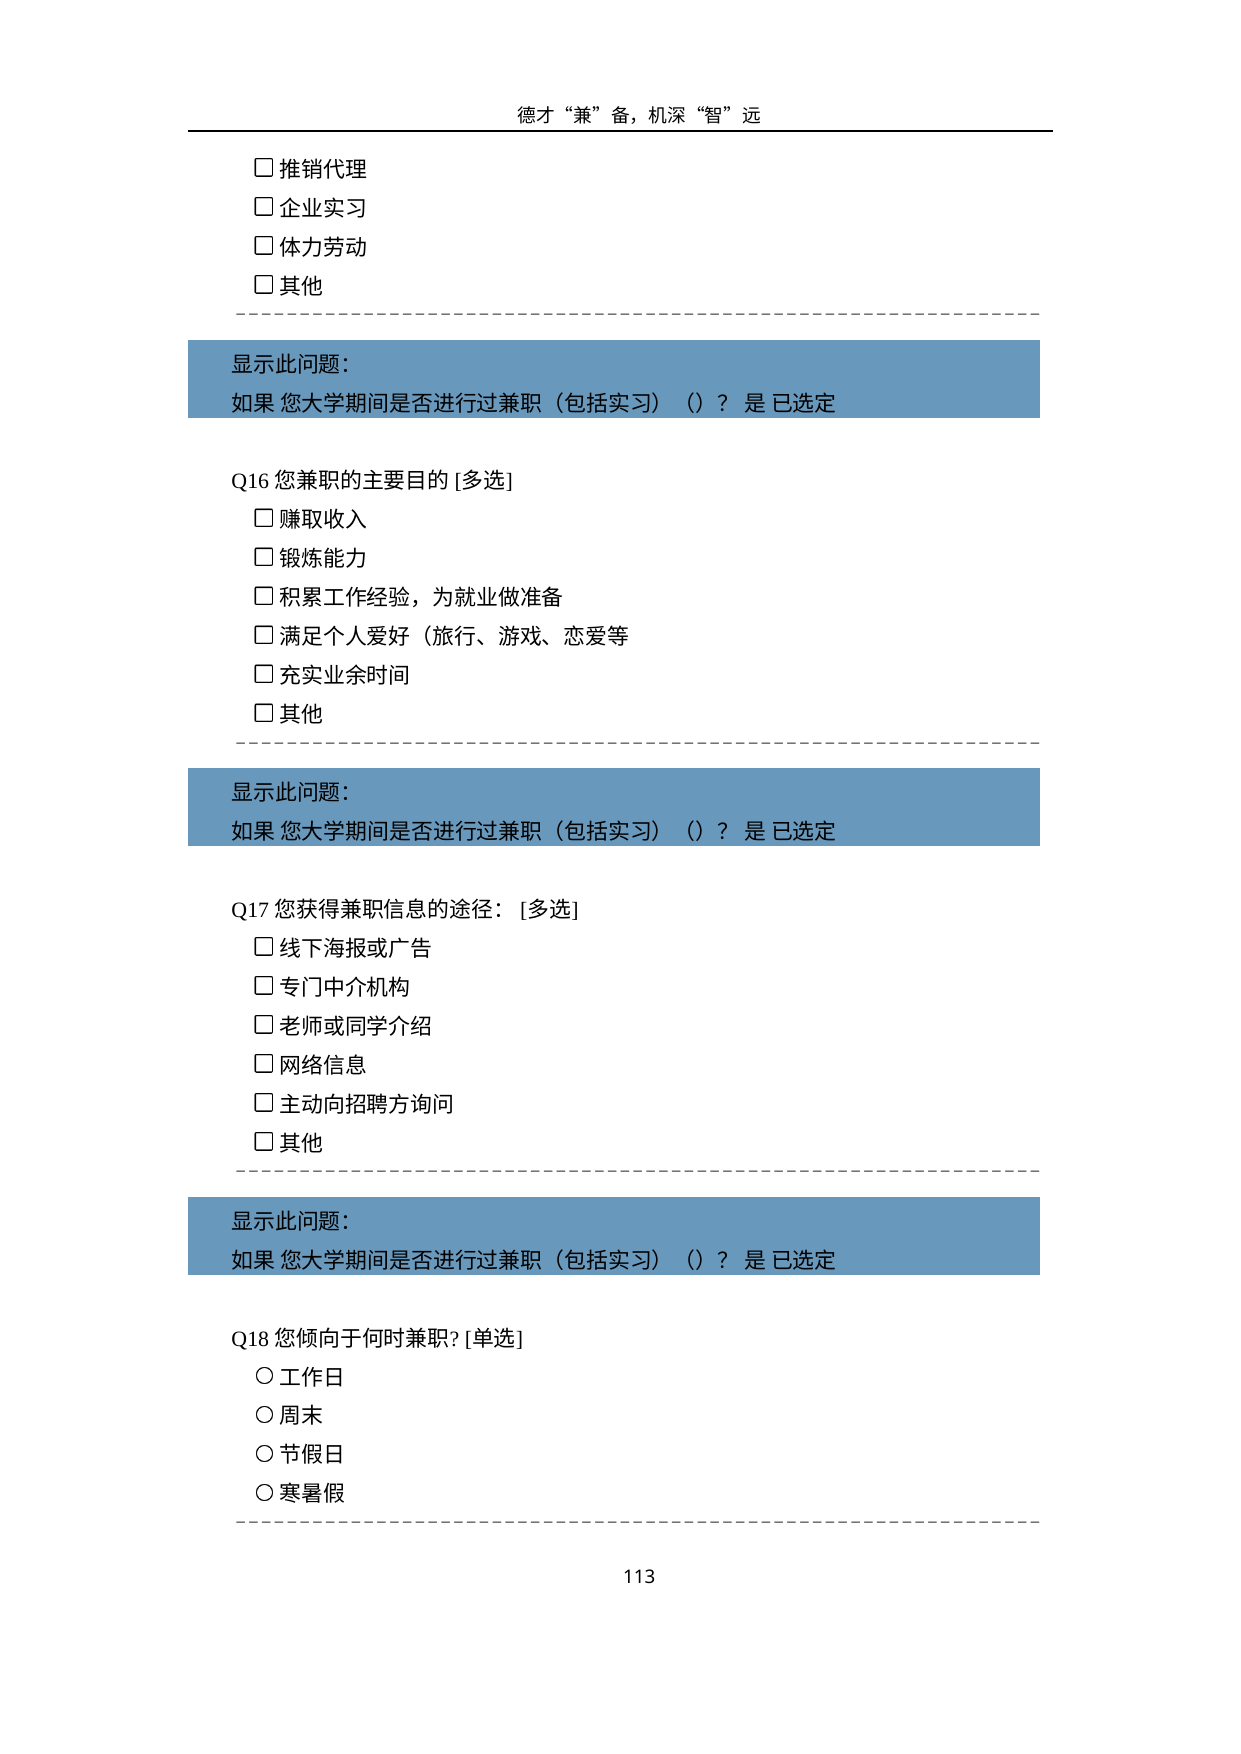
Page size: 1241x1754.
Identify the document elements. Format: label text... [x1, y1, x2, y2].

text 其他 [187, 1125, 1053, 1158]
table_cell 显示此问题： 如果 您大学期间是否进行过兼职（包括实习）（）？ 是 已选定 [188, 768, 1040, 846]
text Q17 您获得兼职信息的途径： [多选] [187, 892, 1053, 924]
text 满足个人爱好（旅行、游戏、恋爱等 [187, 619, 1053, 651]
text 网络信息 [187, 1047, 1053, 1080]
picture [253, 1442, 274, 1463]
picture [253, 156, 274, 178]
picture [253, 507, 274, 528]
picture [253, 702, 274, 723]
table_header ‾ ‾ ‾ ‾ ‾ ‾ ‾ ‾ ‾ ‾ ‾ ‾ ‾ ‾ ‾ ‾ ‾ ‾ ‾ ‾ ‾ ‾ ‾ ‾ ‾ ‾ ‾ ‾ ‾ ‾ ‾ ‾ ‾ ‾ ‾ ‾ ‾ ‾ ‾ ‾ ‾ ‾ ‾ ‾ ‾ ‾ ‾ ‾ ‾ ‾ ‾ ‾ ‾ ‾ ‾ ‾ ‾ ‾ ‾ ‾ ‾ ‾ ‾ [188, 1509, 1040, 1547]
text 寒暑假 [187, 1476, 1053, 1508]
text 老师或同学介绍 [187, 1008, 1053, 1041]
table_header ‾ ‾ ‾ ‾ ‾ ‾ ‾ ‾ ‾ ‾ ‾ ‾ ‾ ‾ ‾ ‾ ‾ ‾ ‾ ‾ ‾ ‾ ‾ ‾ ‾ ‾ ‾ ‾ ‾ ‾ ‾ ‾ ‾ ‾ ‾ ‾ ‾ ‾ ‾ ‾ ‾ ‾ ‾ ‾ ‾ ‾ ‾ ‾ ‾ ‾ ‾ ‾ ‾ ‾ ‾ ‾ ‾ ‾ ‾ ‾ ‾ ‾ ‾ [188, 1158, 1040, 1197]
text Q16 您兼职的主要目的 [多选] [187, 463, 1053, 496]
text 积累工作经验，为就业做准备 [187, 580, 1053, 612]
text 企业实习 [187, 190, 1053, 223]
table_header ‾ ‾ ‾ ‾ ‾ ‾ ‾ ‾ ‾ ‾ ‾ ‾ ‾ ‾ ‾ ‾ ‾ ‾ ‾ ‾ ‾ ‾ ‾ ‾ ‾ ‾ ‾ ‾ ‾ ‾ ‾ ‾ ‾ ‾ ‾ ‾ ‾ ‾ ‾ ‾ ‾ ‾ ‾ ‾ ‾ ‾ ‾ ‾ ‾ ‾ ‾ ‾ ‾ ‾ ‾ ‾ ‾ ‾ ‾ ‾ ‾ ‾ ‾ [188, 301, 1040, 340]
picture [253, 195, 274, 217]
text 体力劳动 [187, 229, 1053, 262]
table_cell 显示此问题： 如果 您大学期间是否进行过兼职（包括实习）（）？ 是 已选定 [188, 1197, 1040, 1275]
text 主动向招聘方询问 [187, 1086, 1053, 1119]
text Q18 您倾向于何时兼职? [单选] [187, 1320, 1053, 1353]
text 锻炼能力 [187, 541, 1053, 573]
picture [253, 1403, 274, 1424]
picture [253, 663, 274, 684]
text 推销代理 [187, 151, 1053, 184]
picture [253, 936, 274, 957]
picture [253, 1052, 274, 1074]
picture [253, 546, 274, 567]
picture [253, 1481, 274, 1502]
picture [253, 273, 274, 295]
text 其他 [187, 697, 1053, 729]
picture [253, 1091, 274, 1113]
text 赚取收入 [187, 502, 1053, 534]
text 充实业余时间 [187, 658, 1053, 690]
picture [253, 234, 274, 256]
text 专门中介机构 [187, 969, 1053, 1002]
text 工作日 [187, 1359, 1053, 1392]
table_header ‾ ‾ ‾ ‾ ‾ ‾ ‾ ‾ ‾ ‾ ‾ ‾ ‾ ‾ ‾ ‾ ‾ ‾ ‾ ‾ ‾ ‾ ‾ ‾ ‾ ‾ ‾ ‾ ‾ ‾ ‾ ‾ ‾ ‾ ‾ ‾ ‾ ‾ ‾ ‾ ‾ ‾ ‾ ‾ ‾ ‾ ‾ ‾ ‾ ‾ ‾ ‾ ‾ ‾ ‾ ‾ ‾ ‾ ‾ ‾ ‾ ‾ ‾ [188, 729, 1040, 768]
text 节假日 [187, 1437, 1053, 1469]
picture [253, 585, 274, 606]
picture [253, 1364, 274, 1385]
picture [253, 624, 274, 645]
table_cell 显示此问题： 如果 您大学期间是否进行过兼职（包括实习）（）？ 是 已选定 [188, 340, 1040, 418]
picture [253, 1130, 274, 1152]
picture [253, 975, 274, 996]
picture [253, 1013, 274, 1035]
text 线下海报或广告 [187, 931, 1053, 963]
text 周末 [187, 1398, 1053, 1431]
text 其他 [187, 268, 1053, 301]
